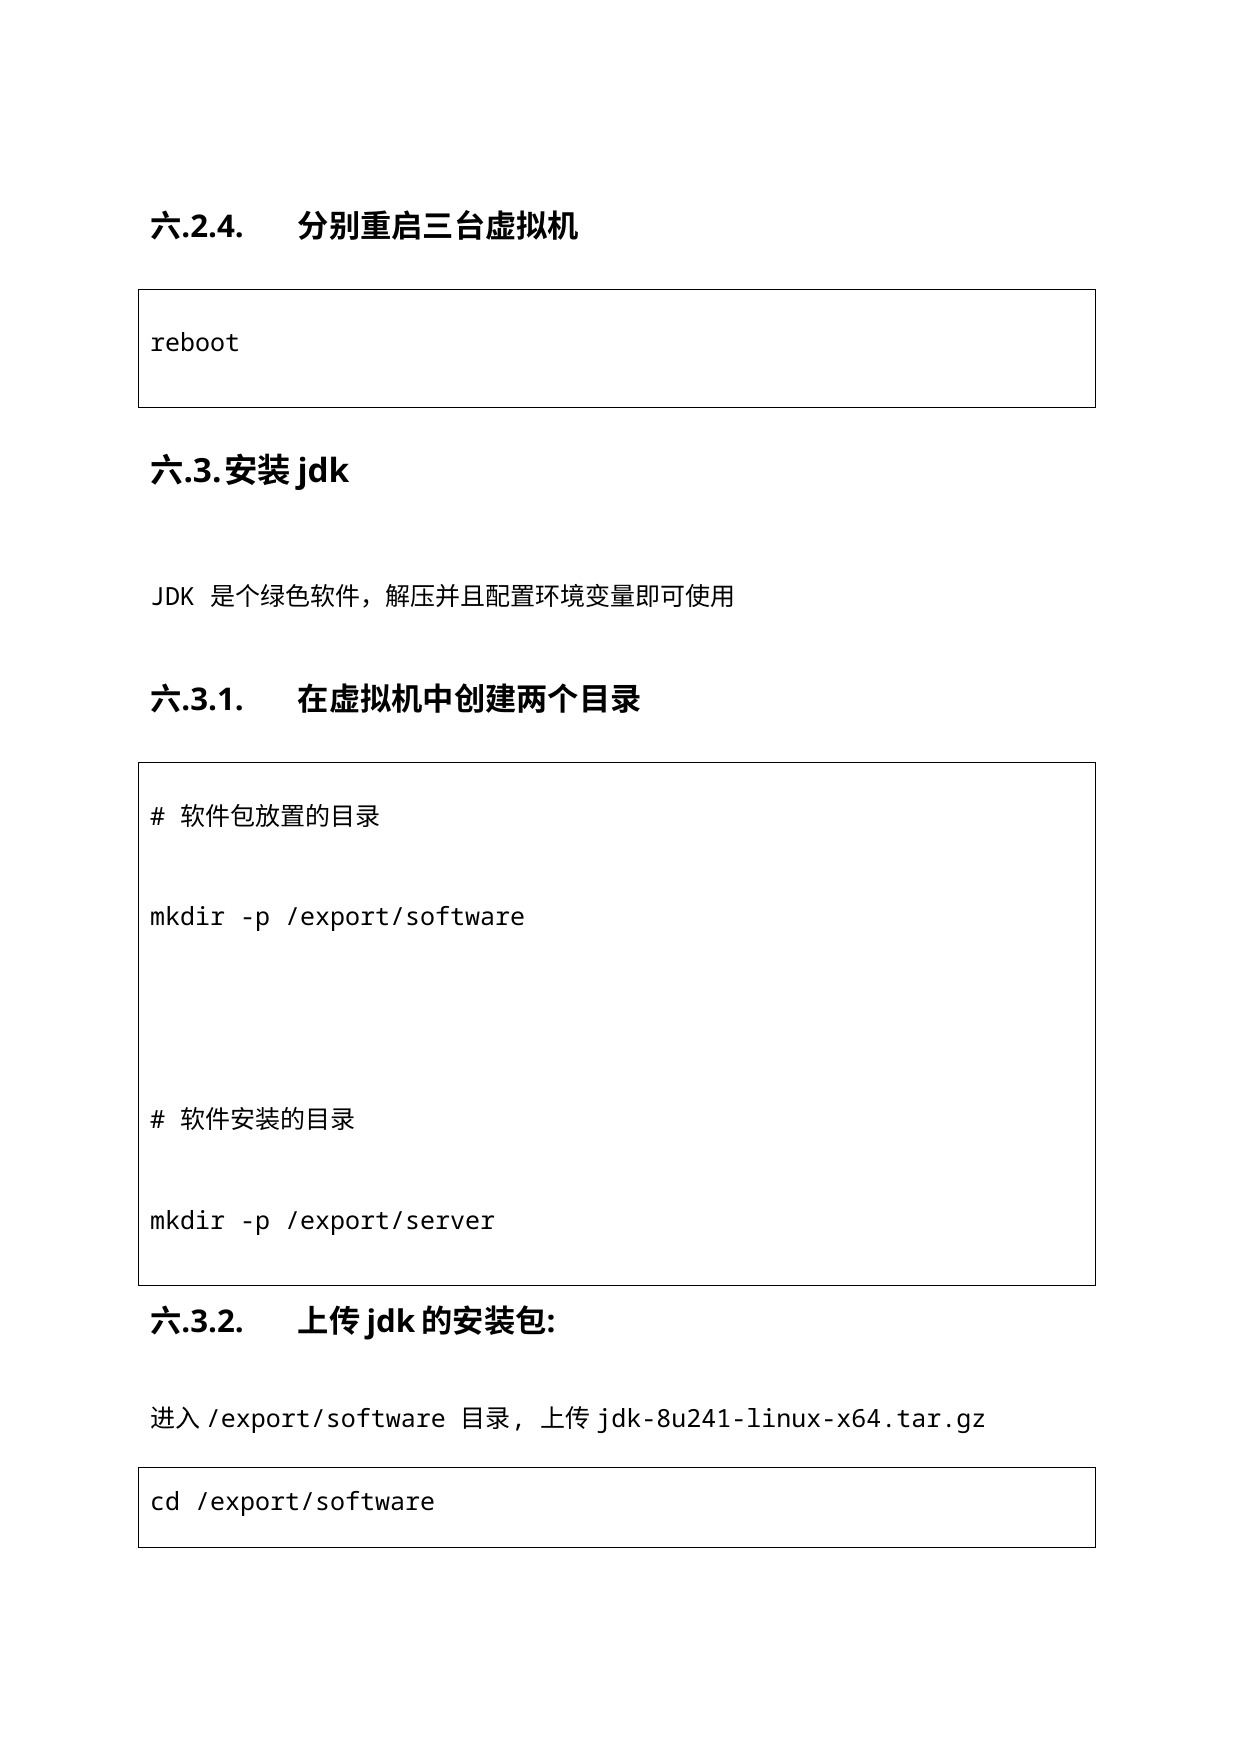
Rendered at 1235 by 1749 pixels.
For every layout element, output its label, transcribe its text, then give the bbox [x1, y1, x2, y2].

subtitle 在虚拟机中创建两个目录 [150, 664, 1084, 729]
table_header reboot [139, 290, 1095, 407]
text 进入 /export/software 目录, 上传 jdk-8u241-linux-x64.tar.gz [150, 1384, 1084, 1449]
subtitle 分别重启三台虚拟机 [150, 192, 1084, 257]
table_header # 软件包放置的目录 mkdir -p /export/software # 软件安装的目录 mkdir -p /export/server [139, 763, 1095, 1285]
text JDK 是个绿色软件，解压并且配置环境变量即可使用 [150, 562, 1084, 627]
table_header cd /export/software [139, 1468, 1095, 1547]
subtitle 安装jdk [150, 435, 1084, 500]
subtitle 上传jdk的安装包: [150, 1286, 1084, 1351]
